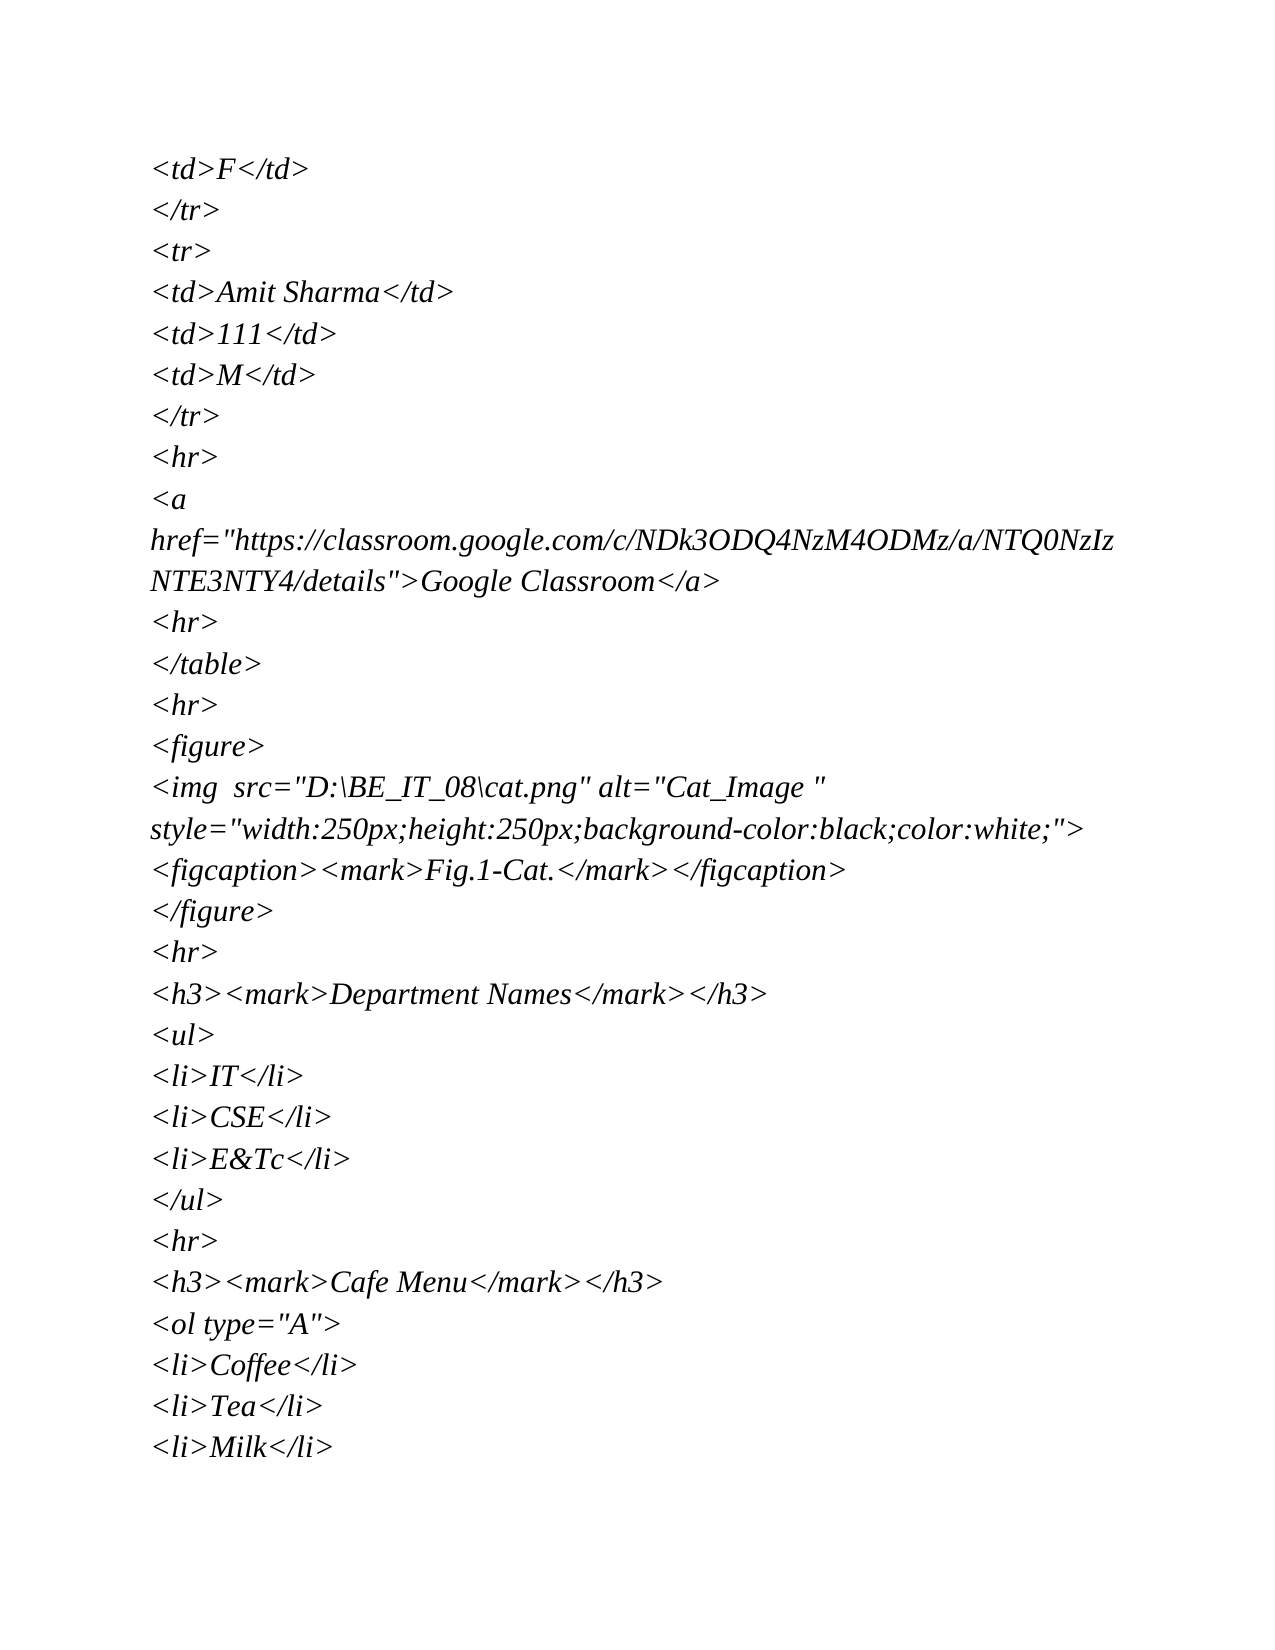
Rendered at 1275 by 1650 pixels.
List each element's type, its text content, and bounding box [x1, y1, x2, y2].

text </tr> [150, 397, 1125, 433]
text <a href="https://classroom.google.com/c/NDk3ODQ4NzM4ODMz/a/NTQ0NzIzNTE3NTY4/details">Google Classroom</a> [150, 480, 1125, 598]
text <h3><mark>Cafe Menu</mark></h3> [150, 1264, 1125, 1300]
text <ol type="A"> [150, 1305, 1125, 1341]
text </table> [150, 645, 1125, 681]
text <ul> [150, 1016, 1125, 1052]
text <li>Milk</li> [150, 1429, 1125, 1465]
text <hr> [150, 686, 1125, 722]
text </tr> [150, 191, 1125, 227]
text <img src="D:\BE_IT_08\cat.png" alt="Cat_Image " style="width:250px;height:250px;background-color:black;color:white;"> [150, 769, 1125, 846]
text </figure> [150, 892, 1125, 928]
text <td>F</td> [150, 150, 1125, 186]
text <figcaption><mark>Fig.1-Cat.</mark></figcaption> [150, 851, 1125, 887]
text <td>111</td> [150, 315, 1125, 351]
text <td>Amit Sharma</td> [150, 274, 1125, 310]
text <tr> [150, 232, 1125, 268]
text <li>IT</li> [150, 1057, 1125, 1093]
text <hr> [150, 1222, 1125, 1258]
text </ul> [150, 1181, 1125, 1217]
text <h3><mark>Department Names</mark></h3> [150, 975, 1125, 1011]
text <li>Coffee</li> [150, 1346, 1125, 1382]
text <hr> [150, 934, 1125, 970]
text <li>E&Tc</li> [150, 1140, 1125, 1176]
text <li>CSE</li> [150, 1099, 1125, 1135]
text <figure> [150, 727, 1125, 763]
text <li>Tea</li> [150, 1387, 1125, 1423]
text <hr> [150, 604, 1125, 640]
text <td>M</td> [150, 356, 1125, 392]
text <hr> [150, 439, 1125, 475]
